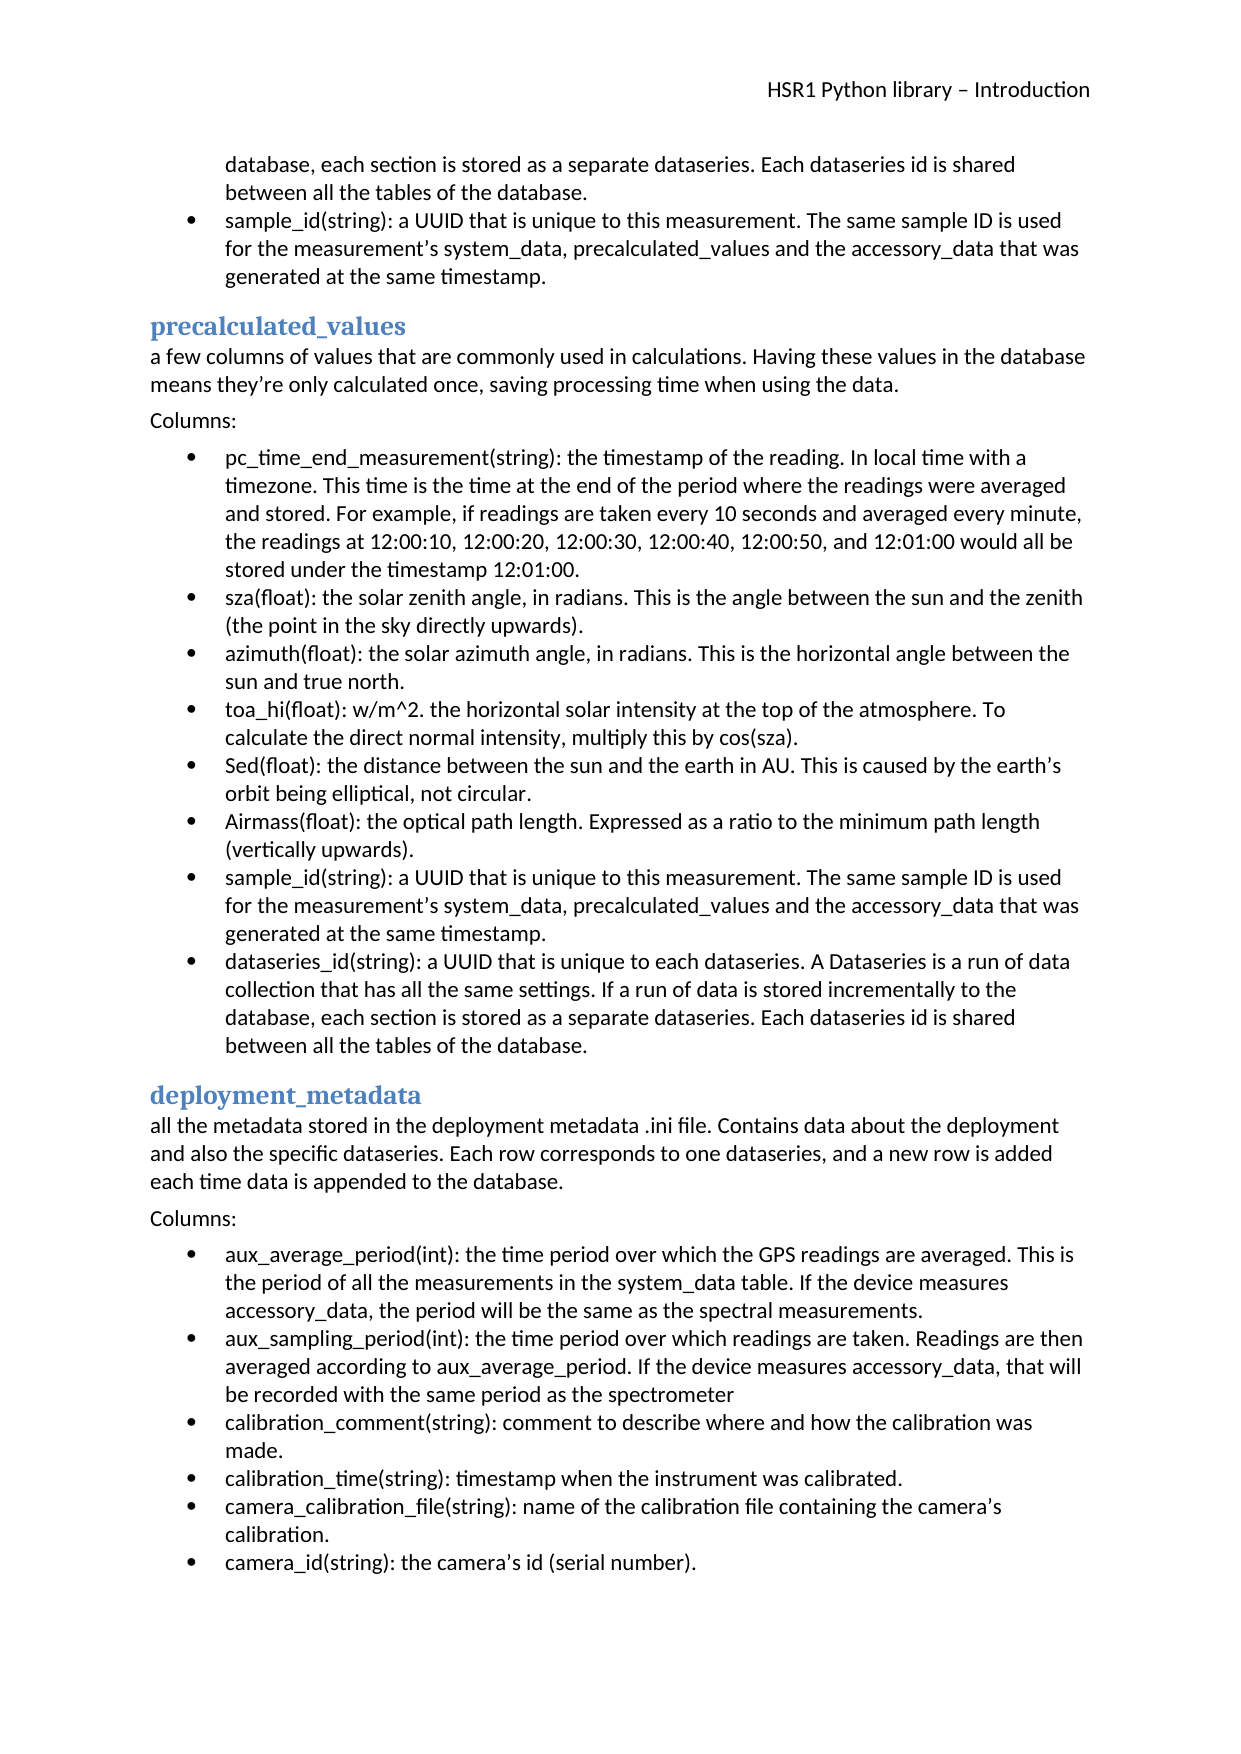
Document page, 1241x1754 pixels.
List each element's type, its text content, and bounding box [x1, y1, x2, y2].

list Airmass(float): the optical path length. Expressed as a ratio to the minimum path length (vertically upwards). [187, 807, 1090, 863]
list camera_id(string): the camera’s id (serial number). [187, 1548, 1090, 1576]
list calibration_time(string): timestamp when the instrument was calibrated. [187, 1464, 1090, 1492]
text a few columns of values that are commonly used in calculations. Having these values in the database means they’re only calculated once, saving processing time when using the data. [150, 342, 1090, 398]
list aux_average_period(int): the time period over which the GPS readings are averaged. This is the period of all the measurements in the system_data table. If the device measures accessory_data, the period will be the same as the spectral measurements. [187, 1240, 1090, 1324]
list pc_time_end_measurement(string): the timestamp of the reading. In local time with a timezone. This time is the time at the end of the period where the readings were averaged and stored. For example, if readings are taken every 10 seconds and averaged every minute, the readings at 12:00:10, 12:00:20, 12:00:30, 12:00:40, 12:00:50, and 12:01:00 would all be stored under the timestamp 12:01:00. [187, 443, 1090, 583]
text Columns: [150, 406, 1090, 434]
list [187, 150, 1090, 206]
list camera_calibration_file(string): name of the calibration file containing the camera’s calibration. [187, 1492, 1090, 1548]
list Sed(float): the distance between the sun and the earth in AU. This is caused by the earth’s orbit being elliptical, not circular. [187, 751, 1090, 807]
list sample_id(string): a UUID that is unique to this measurement. The same sample ID is used for the measurement’s system_data, precalculated_values and the accessory_data that was generated at the same timestamp. [187, 863, 1090, 947]
list sample_id(string): a UUID that is unique to this measurement. The same sample ID is used for the measurement’s system_data, precalculated_values and the accessory_data that was generated at the same timestamp. [187, 206, 1090, 290]
list calibration_comment(string): comment to describe where and how the calibration was made. [187, 1408, 1090, 1464]
subtitle deployment_metadata [150, 1080, 1090, 1111]
list sza(float): the solar zenith angle, in radians. This is the angle between the sun and the zenith (the point in the sky directly upwards). [187, 583, 1090, 639]
list toa_hi(float): w/m^2. the horizontal solar intensity at the top of the atmosphere. To calculate the direct normal intensity, multiply this by cos(sza). [187, 695, 1090, 751]
list azimuth(float): the solar azimuth angle, in radians. This is the horizontal angle between the sun and true north. [187, 639, 1090, 695]
text Columns: [150, 1204, 1090, 1232]
text all the metadata stored in the deployment metadata .ini file. Contains data about the deployment and also the specific dataseries. Each row corresponds to one dataseries, and a new row is added each time data is appended to the database. [150, 1111, 1090, 1195]
subtitle precalculated_values [150, 311, 1090, 342]
list aux_sampling_period(int): the time period over which readings are taken. Readings are then averaged according to aux_average_period. If the device measures accessory_data, that will be recorded with the same period as the spectrometer [187, 1324, 1090, 1408]
